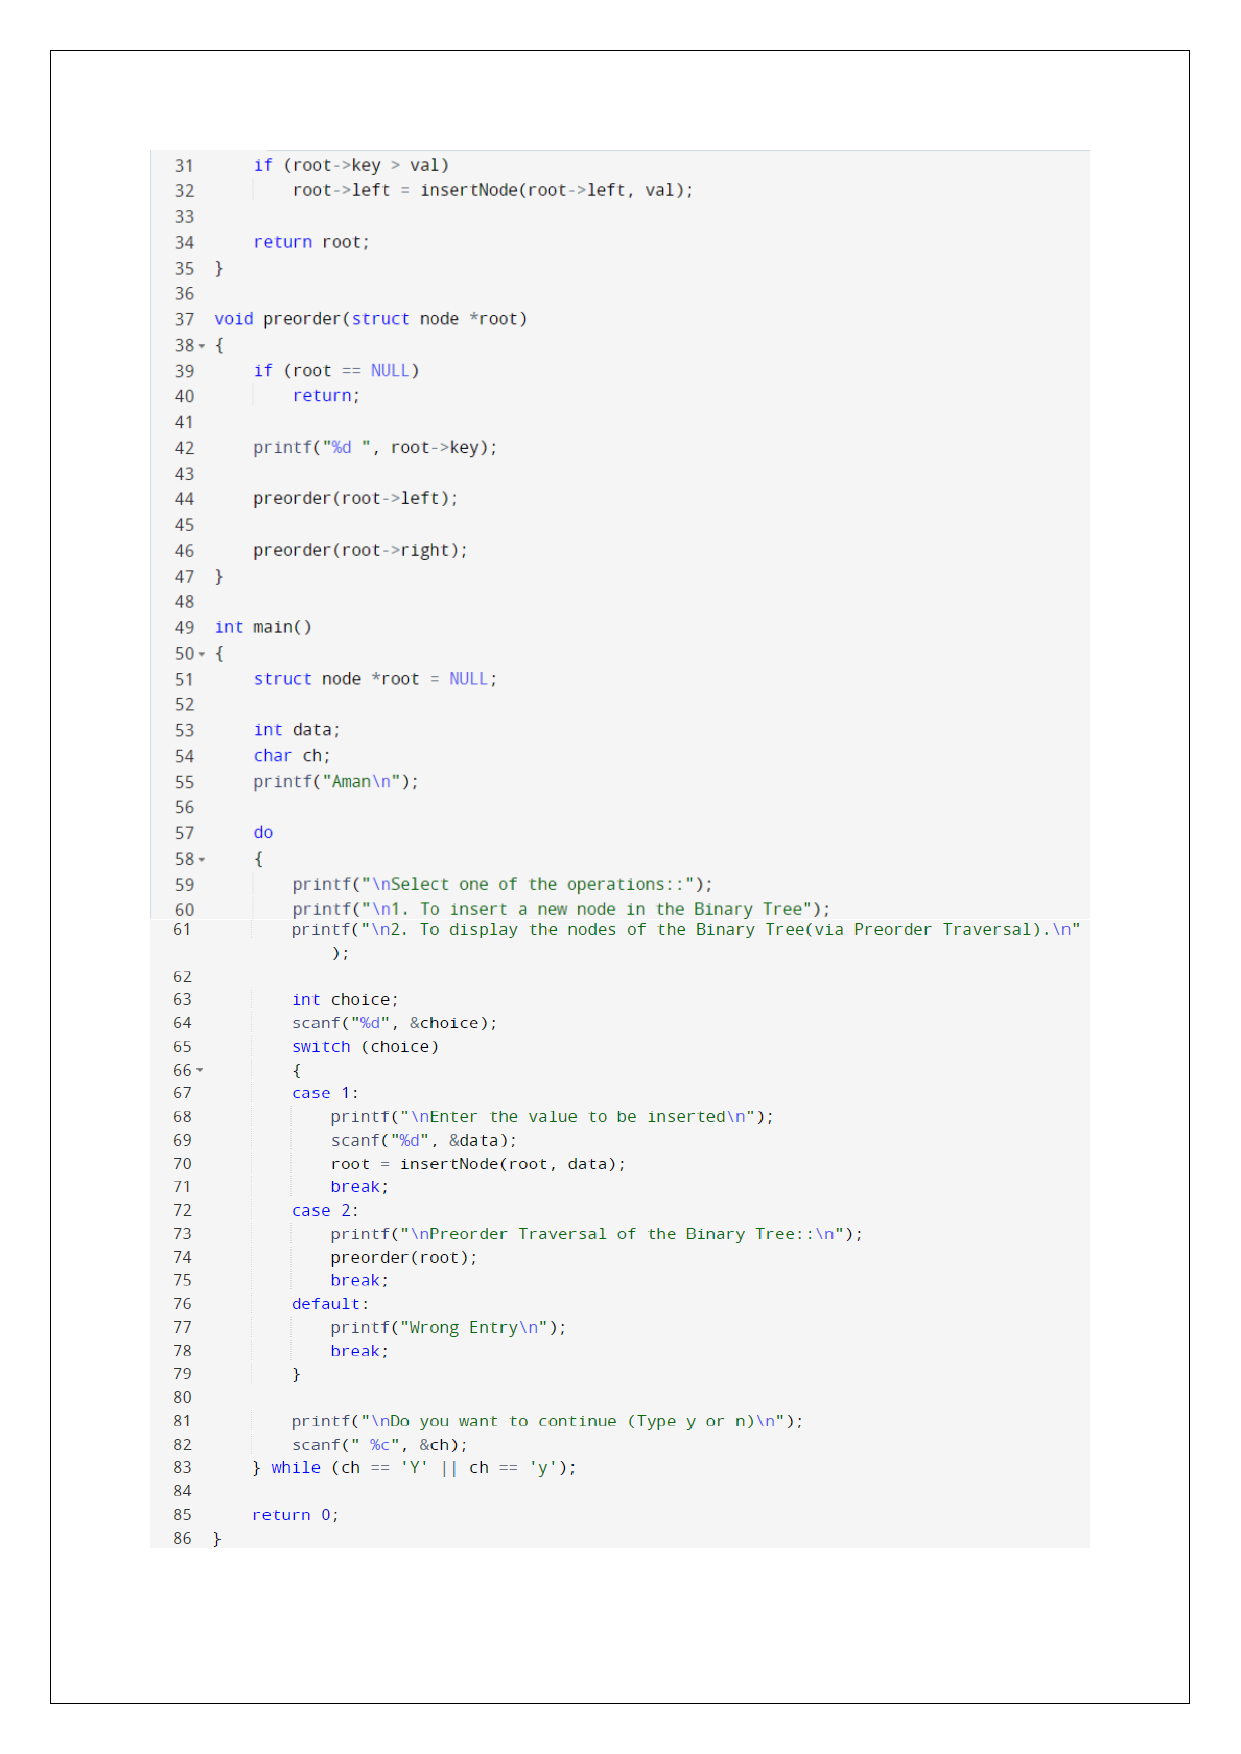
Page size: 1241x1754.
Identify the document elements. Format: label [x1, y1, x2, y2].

picture [150, 150, 1091, 919]
picture [150, 920, 1091, 1548]
